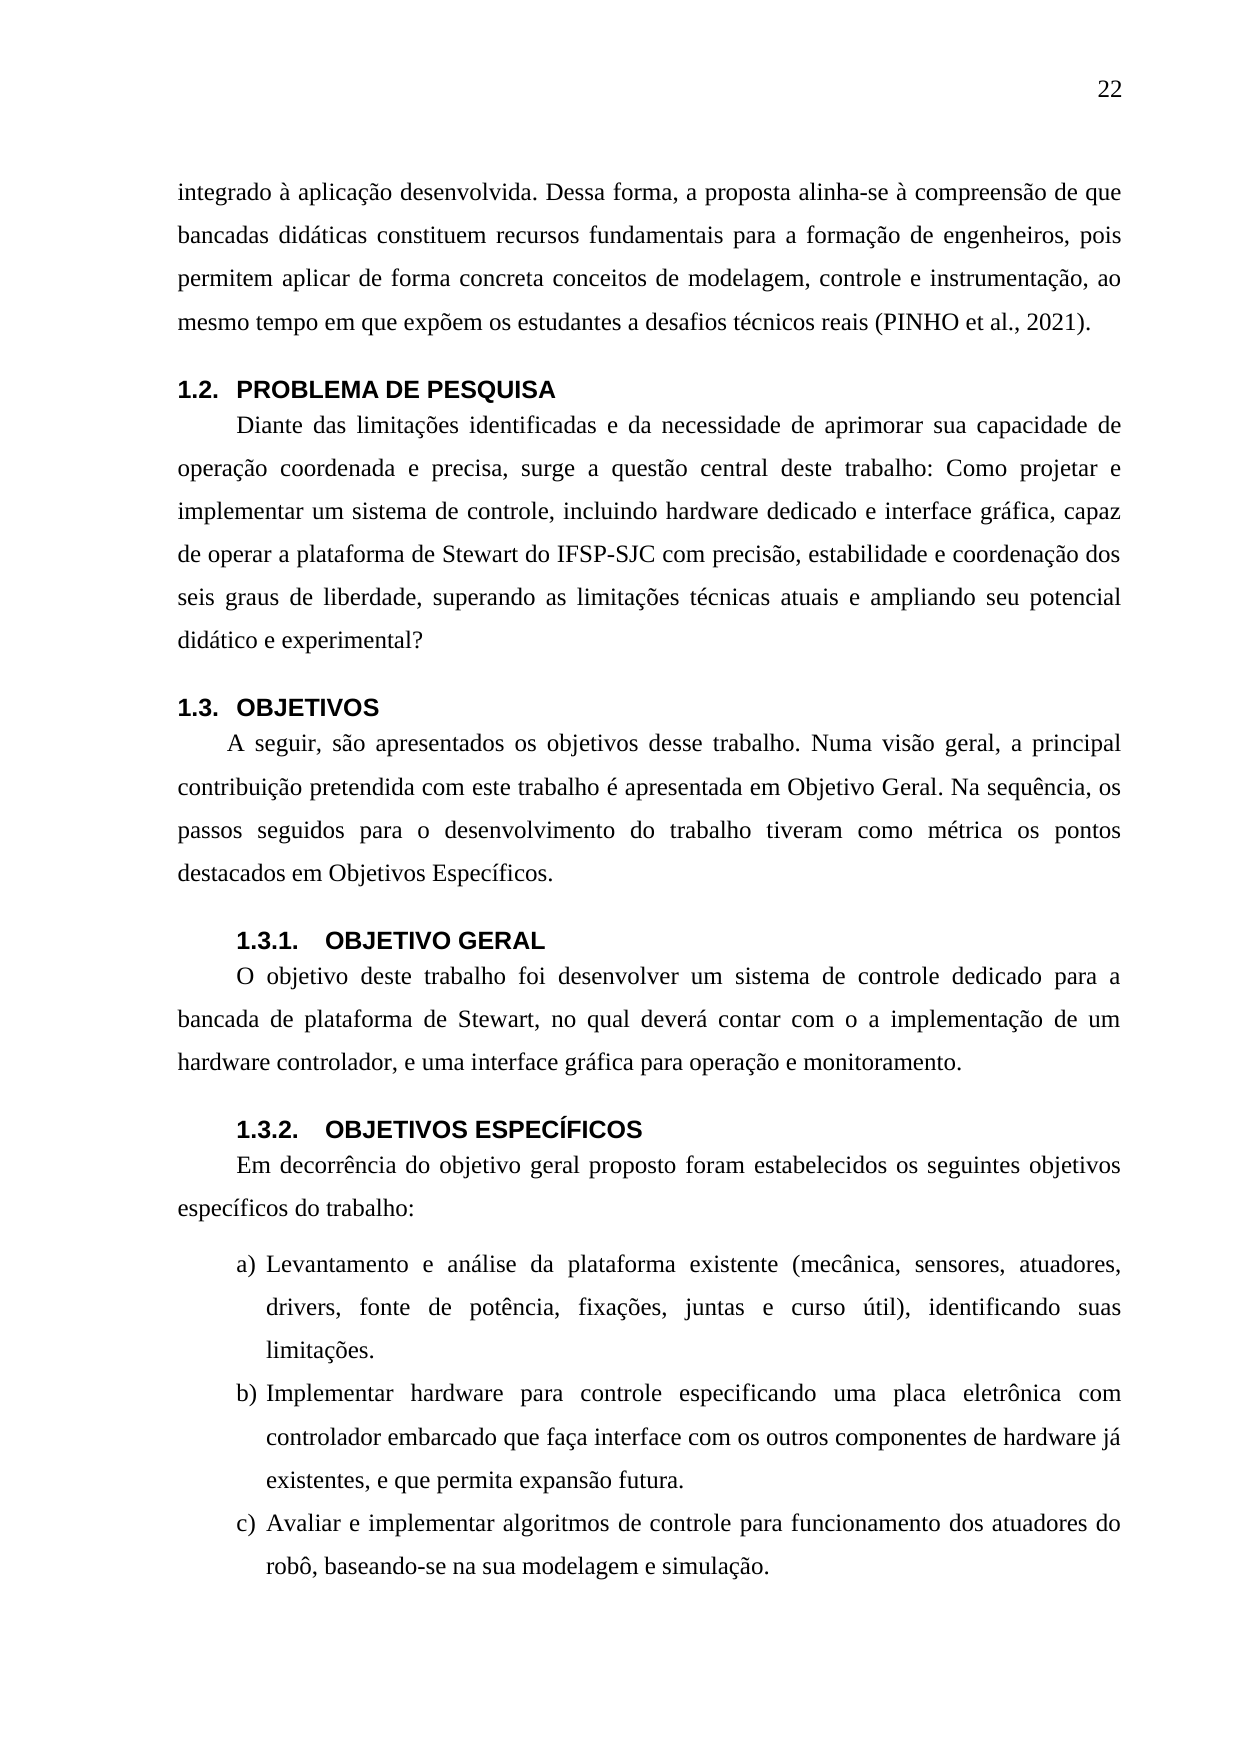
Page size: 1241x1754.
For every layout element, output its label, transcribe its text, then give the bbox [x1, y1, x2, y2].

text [177, 177, 1122, 335]
text Problema de Pesquisa [177, 375, 1122, 403]
text Objetivo Geral [236, 926, 1122, 955]
list Levantamento e análise da plataforma existente (mecânica, sensores, atuadores, drivers, fonte de potência, fixações, juntas e curso útil), identificando suas limitações. [236, 1249, 1122, 1364]
list Avaliar e implementar algoritmos de controle para funcionamento dos atuadores do robô, baseando-se na sua modelagem e simulação. [236, 1508, 1122, 1580]
text Diante das limitações identificadas e da necessidade de aprimorar sua capacidade de operação coordenada e precisa, surge a questão central deste trabalho: Como projetar e implementar um sistema de controle, incluindo hardware dedicado e interface gráfica, capaz de operar a plataforma de Stewart do IFSP-SJC com precisão, estabilidade e coordenação dos seis graus de liberdade, superando as limitações técnicas atuais e ampliando seu potencial didático e experimental? [177, 410, 1122, 654]
list Implementar hardware para controle especificando uma placa eletrônica com controlador embarcado que faça interface com os outros componentes de hardware já existentes, e que permita expansão futura. [236, 1378, 1122, 1493]
text Em decorrência do objetivo geral proposto foram estabelecidos os seguintes objetivos específicos do trabalho: [177, 1150, 1122, 1222]
text A seguir, são apresentados os objetivos desse trabalho. Numa visão geral, a principal contribuição pretendida com este trabalho é apresentada em Objetivo Geral. Na sequência, os passos seguidos para o desenvolvimento do trabalho tiveram como métrica os pontos destacados em Objetivos Específicos. [177, 728, 1122, 887]
text O objetivo deste trabalho foi desenvolver um sistema de controle dedicado para a bancada de plataforma de Stewart, no qual deverá contar com o a implementação de um hardware controlador, e uma interface gráfica para operação e monitoramento. [177, 961, 1122, 1076]
text Objetivos [177, 693, 1122, 722]
text Objetivos Específicos [236, 1115, 1122, 1144]
